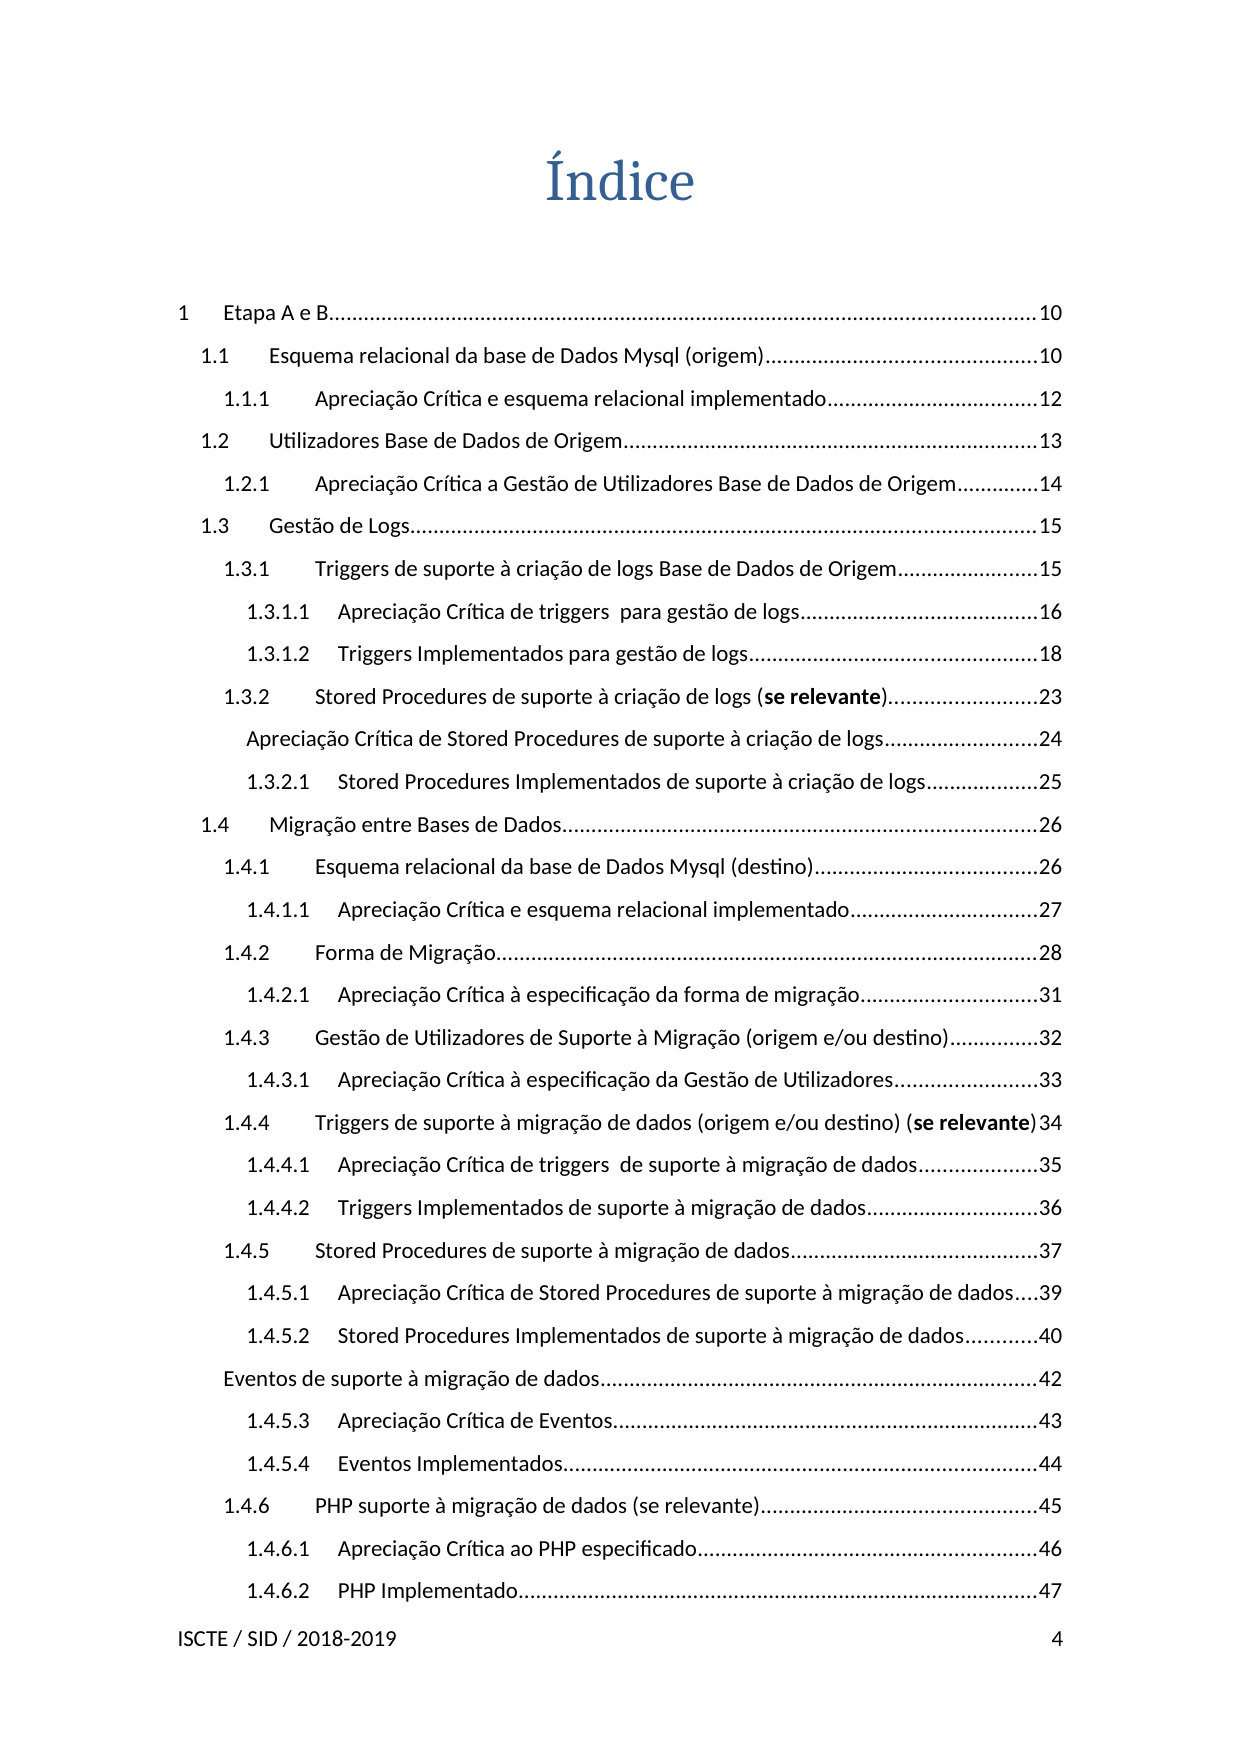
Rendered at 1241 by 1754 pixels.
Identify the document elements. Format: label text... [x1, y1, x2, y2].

text Índice [177, 148, 1063, 215]
